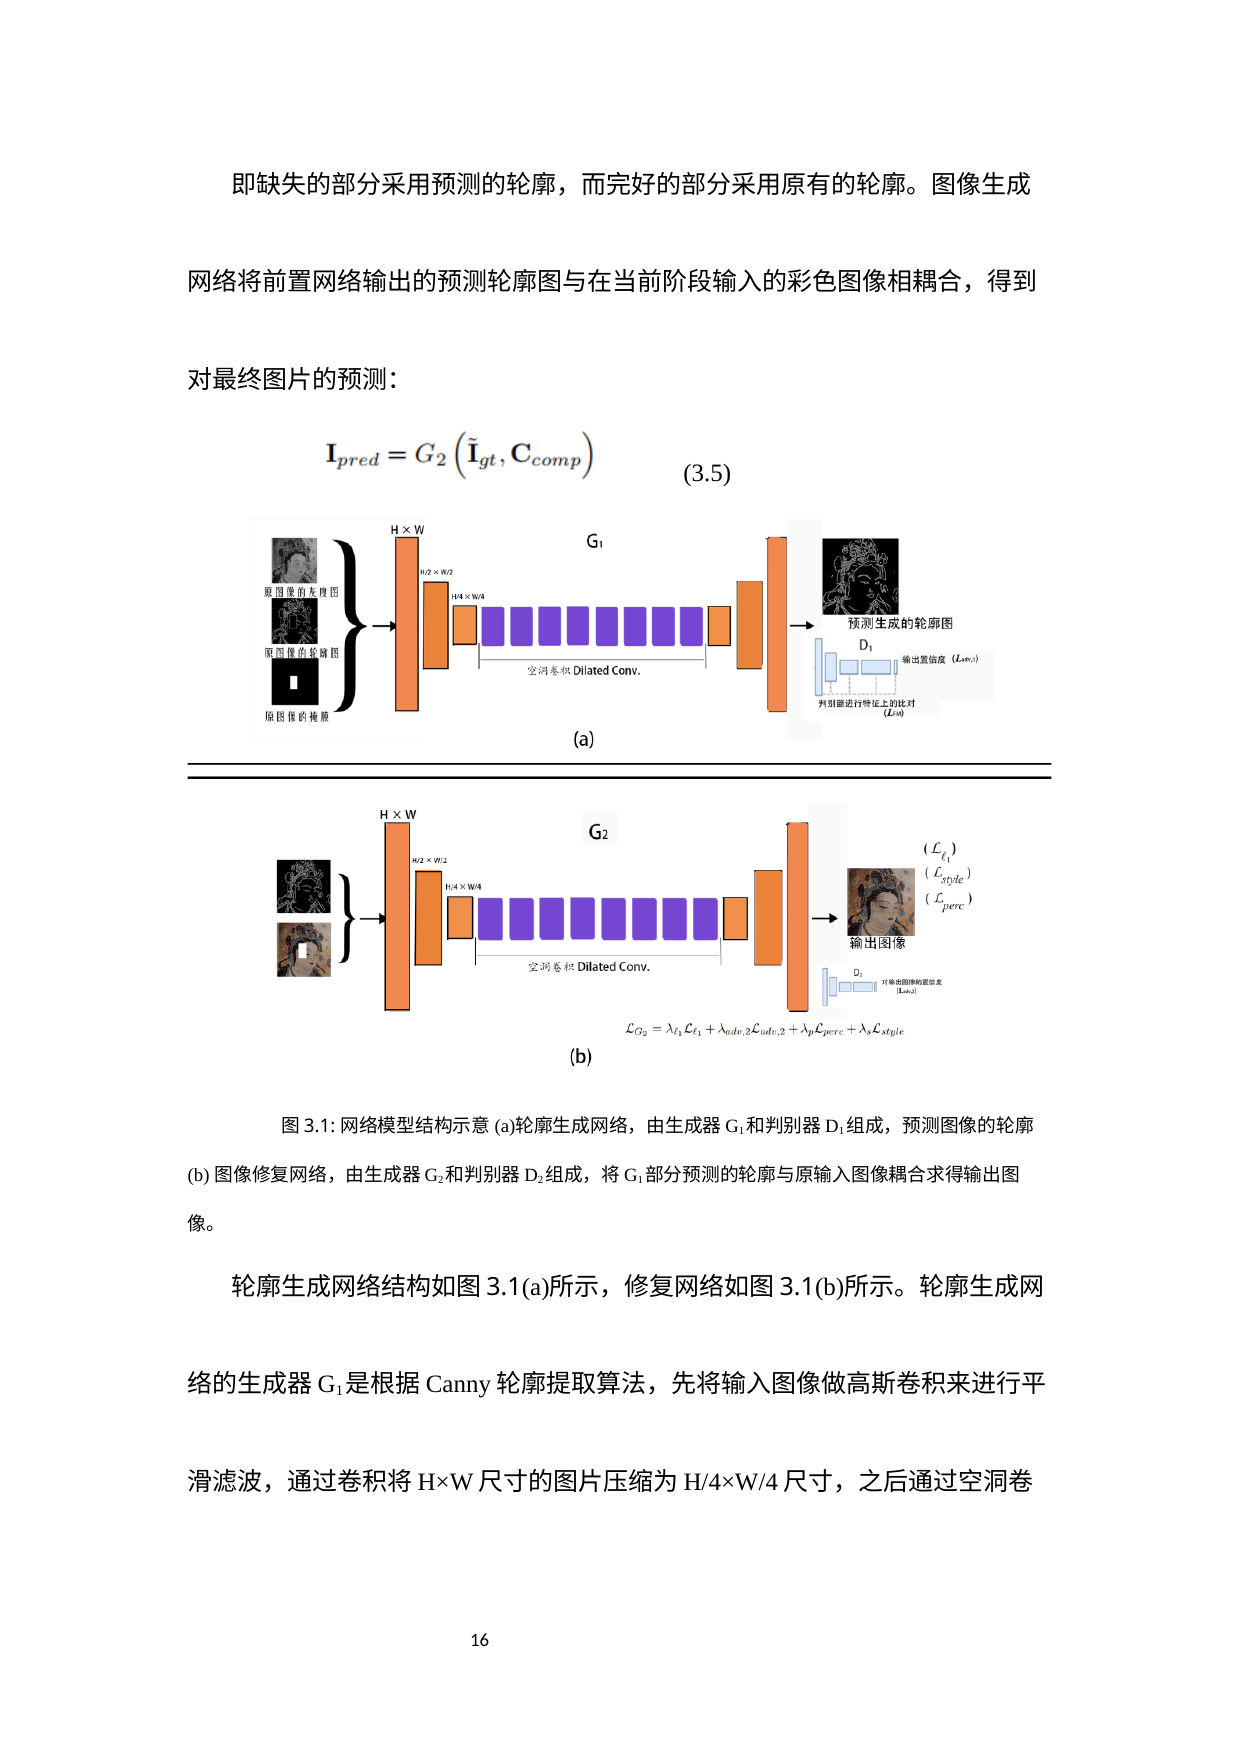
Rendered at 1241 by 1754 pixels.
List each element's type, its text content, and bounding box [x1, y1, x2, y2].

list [187, 1252, 1053, 1512]
picture [317, 428, 599, 482]
list 图3.1: 网络模型结构示意 (a)轮廓生成网络，由生成器G1和判别器D1组成，预测图像的轮廓 (b) 图像修复网络，由生成器G2和判别器D2组成，将G1部分预测的轮廓与原输入图像耦合求得输出图像。 [187, 1108, 1053, 1238]
picture [187, 510, 1052, 1070]
list 即缺失的部分采用预测的轮廓，而完好的部分采用原有的轮廓。图像生成网络将前置网络输出的预测轮廓图与在当前阶段输入的彩色图像相耦合，得到对最终图片的预测： [187, 150, 1053, 410]
